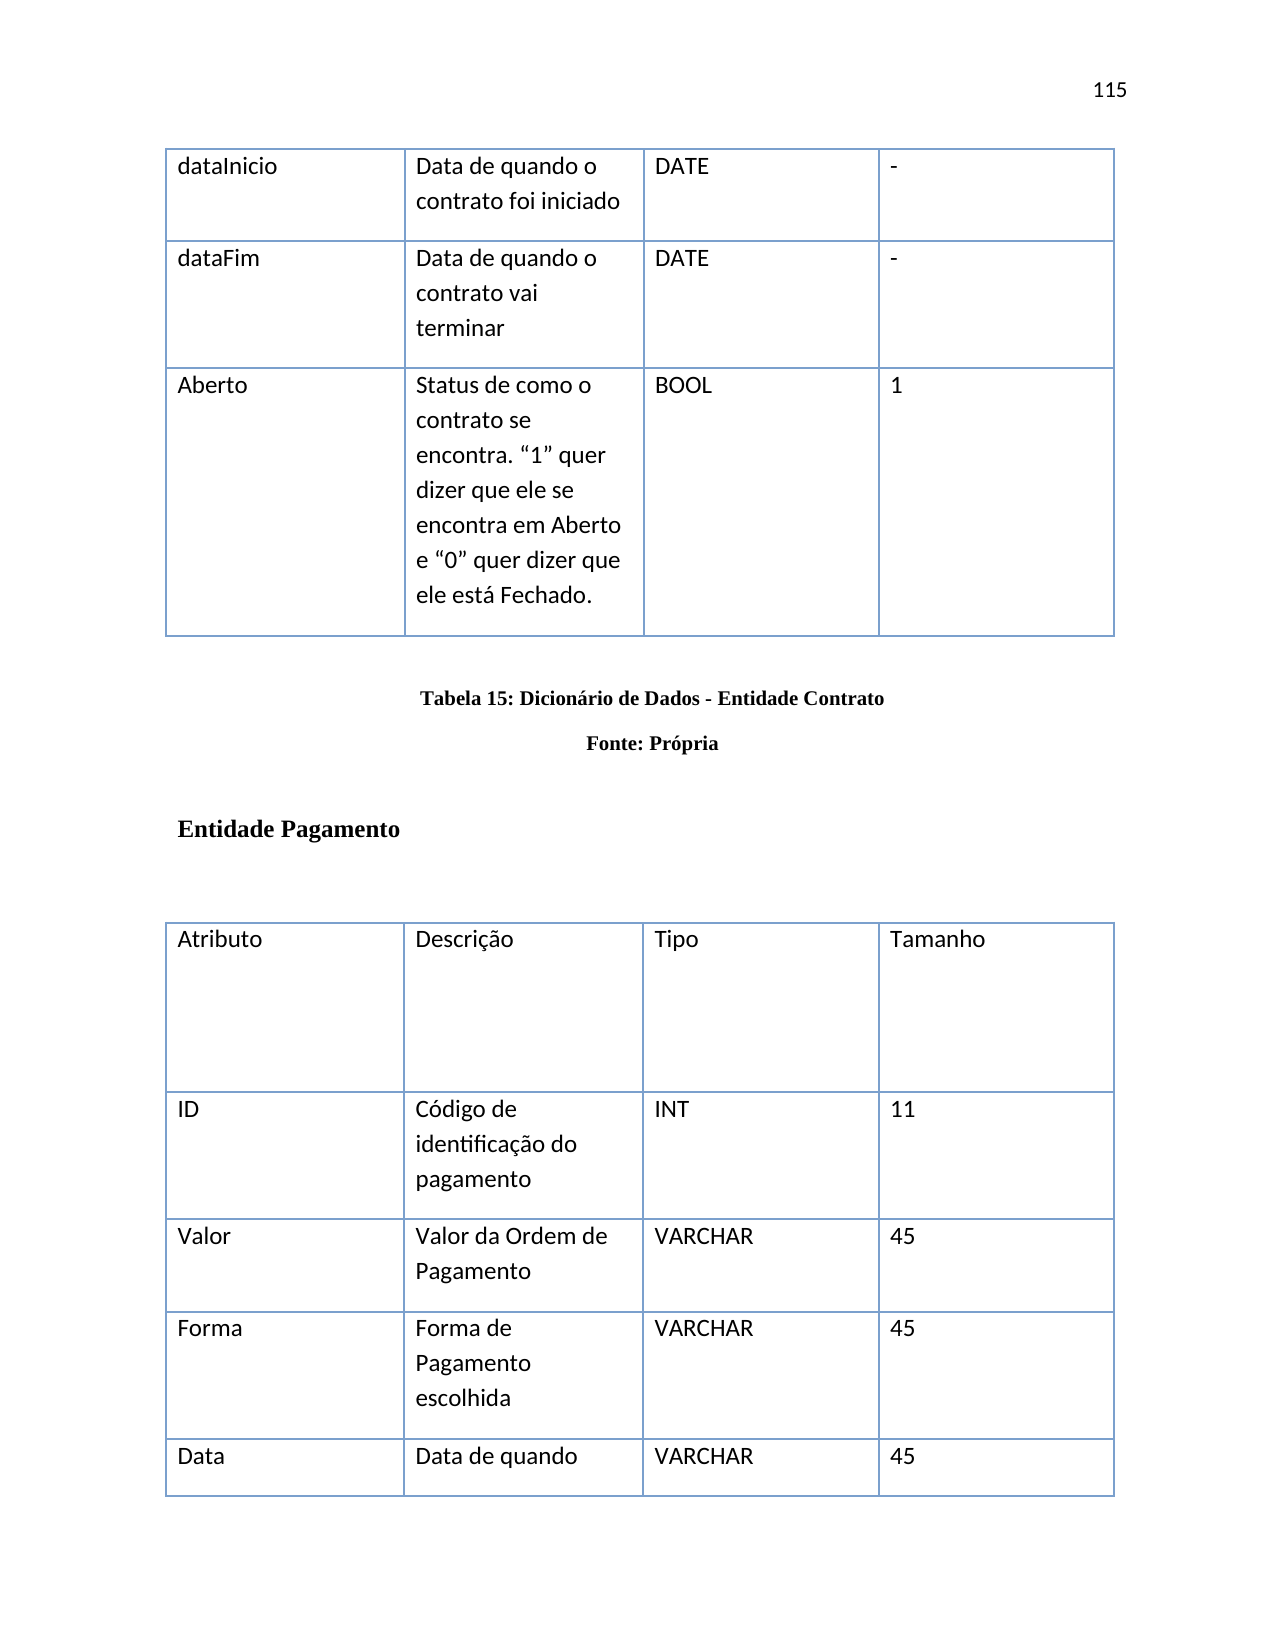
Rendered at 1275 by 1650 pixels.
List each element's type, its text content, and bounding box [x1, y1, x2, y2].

table_cell BOOL [645, 369, 878, 634]
table_header Atributo [167, 924, 403, 1091]
table_cell Código de identificação do pagamento [405, 1093, 642, 1218]
table_cell VARCHAR [644, 1440, 878, 1495]
table_cell 45 [880, 1220, 1113, 1311]
table_cell Data [167, 1440, 403, 1495]
table_cell Forma de Pagamento escolhida [405, 1313, 642, 1438]
table_cell Valor da Ordem de Pagamento [405, 1220, 642, 1311]
table_cell - [880, 150, 1113, 240]
table_header Tamanho [880, 924, 1113, 1091]
table_cell Status de como o contrato se encontra. “1” quer dizer que ele se encontra em Aberto e “0” quer dizer que ele está Fechado. [406, 369, 643, 634]
table_cell DATE [645, 150, 878, 240]
table_cell 45 [880, 1313, 1113, 1438]
table_cell VARCHAR [644, 1313, 878, 1438]
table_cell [405, 1440, 642, 1495]
table_cell dataFim [167, 242, 404, 367]
table_cell - [880, 242, 1113, 367]
table_header Descrição [405, 924, 642, 1091]
table_cell 1 [880, 369, 1113, 634]
table_header Tipo [644, 924, 878, 1091]
table_cell Data de quando o contrato vai terminar [406, 242, 643, 367]
table_cell Forma [167, 1313, 403, 1438]
table_cell Data de quando o contrato foi iniciado [406, 150, 643, 240]
table_cell INT [644, 1093, 878, 1218]
table_cell Valor [167, 1220, 403, 1311]
table_cell VARCHAR [644, 1220, 878, 1311]
table_cell DATE [645, 242, 878, 367]
text Tabela 15: Dicionário de Dados - Entidade Contrato [177, 686, 1127, 709]
table_cell dataInicio [167, 150, 404, 240]
table_cell Aberto [167, 369, 404, 634]
table_cell ID [167, 1093, 403, 1218]
text Entidade Pagamento [177, 814, 1127, 843]
text Fonte: Própria [177, 730, 1127, 754]
table_cell 45 [880, 1440, 1113, 1495]
table_cell 11 [880, 1093, 1113, 1218]
